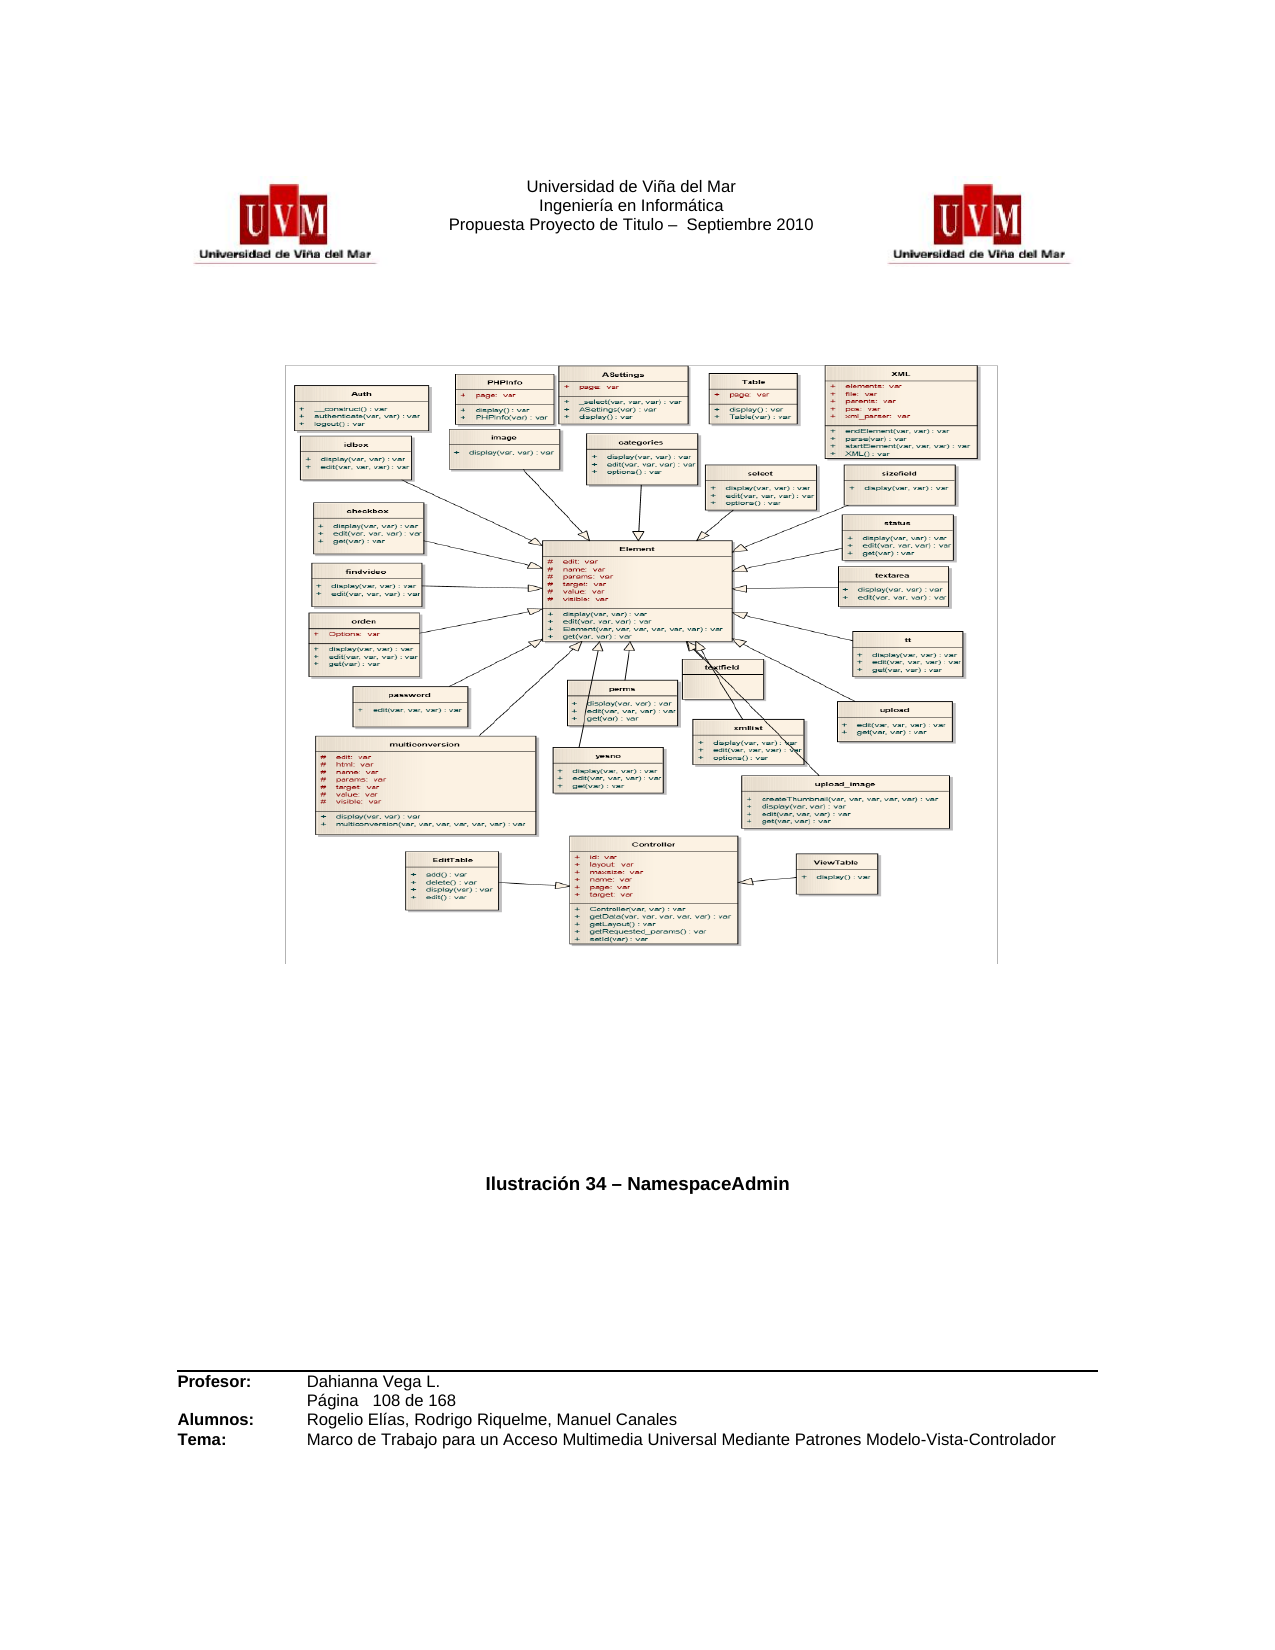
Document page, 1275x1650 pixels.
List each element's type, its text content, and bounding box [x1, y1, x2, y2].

picture [871, 176, 1084, 267]
picture [177, 176, 390, 267]
picture [255, 346, 1020, 978]
text Ilustración 34 – NamespaceAdmin [177, 1173, 1098, 1195]
